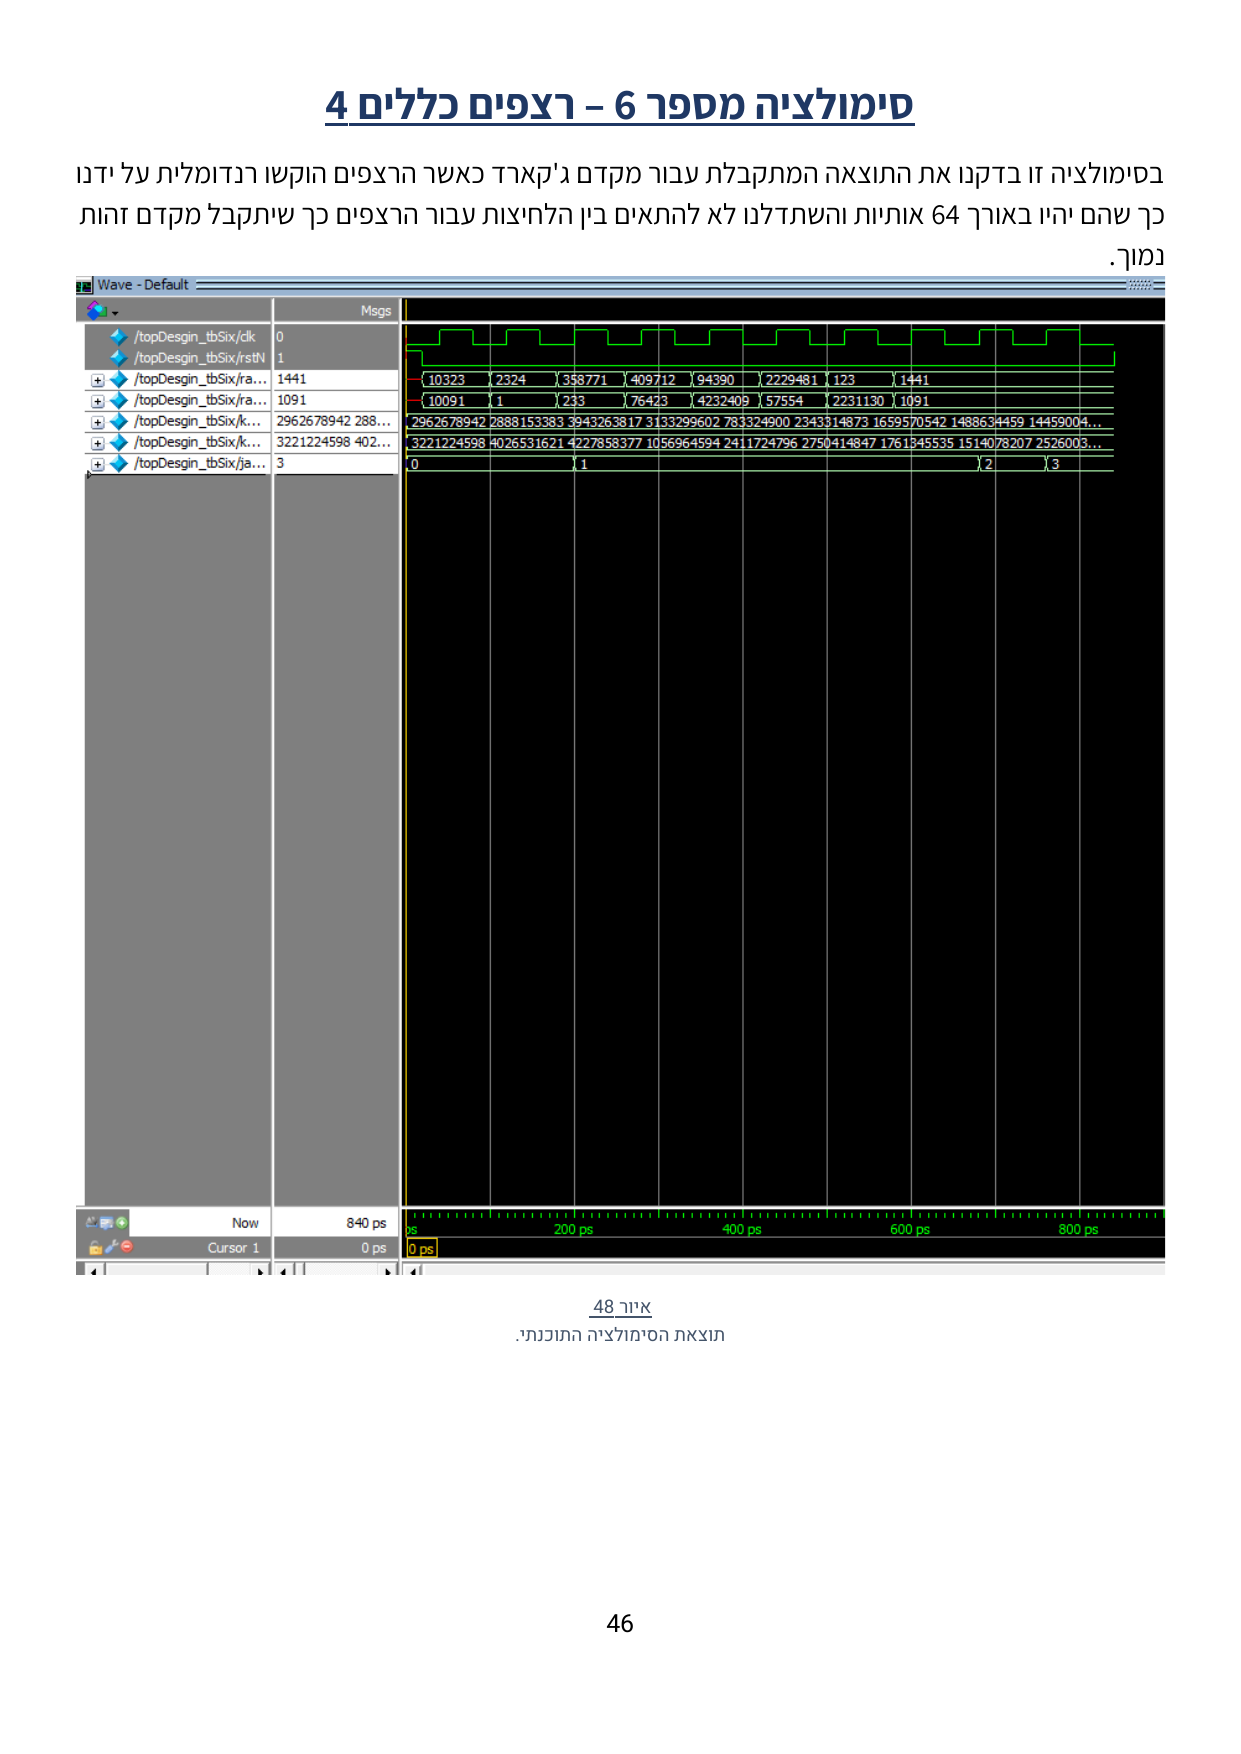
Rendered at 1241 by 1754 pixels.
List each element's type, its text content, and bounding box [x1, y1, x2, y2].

text איור 48 תוצאת הסימולציה התוכנתי. [75, 1294, 1165, 1349]
subtitle סימולציה מספר 6 – רצפים כללים 4 [75, 75, 1165, 132]
picture [76, 276, 1166, 1275]
